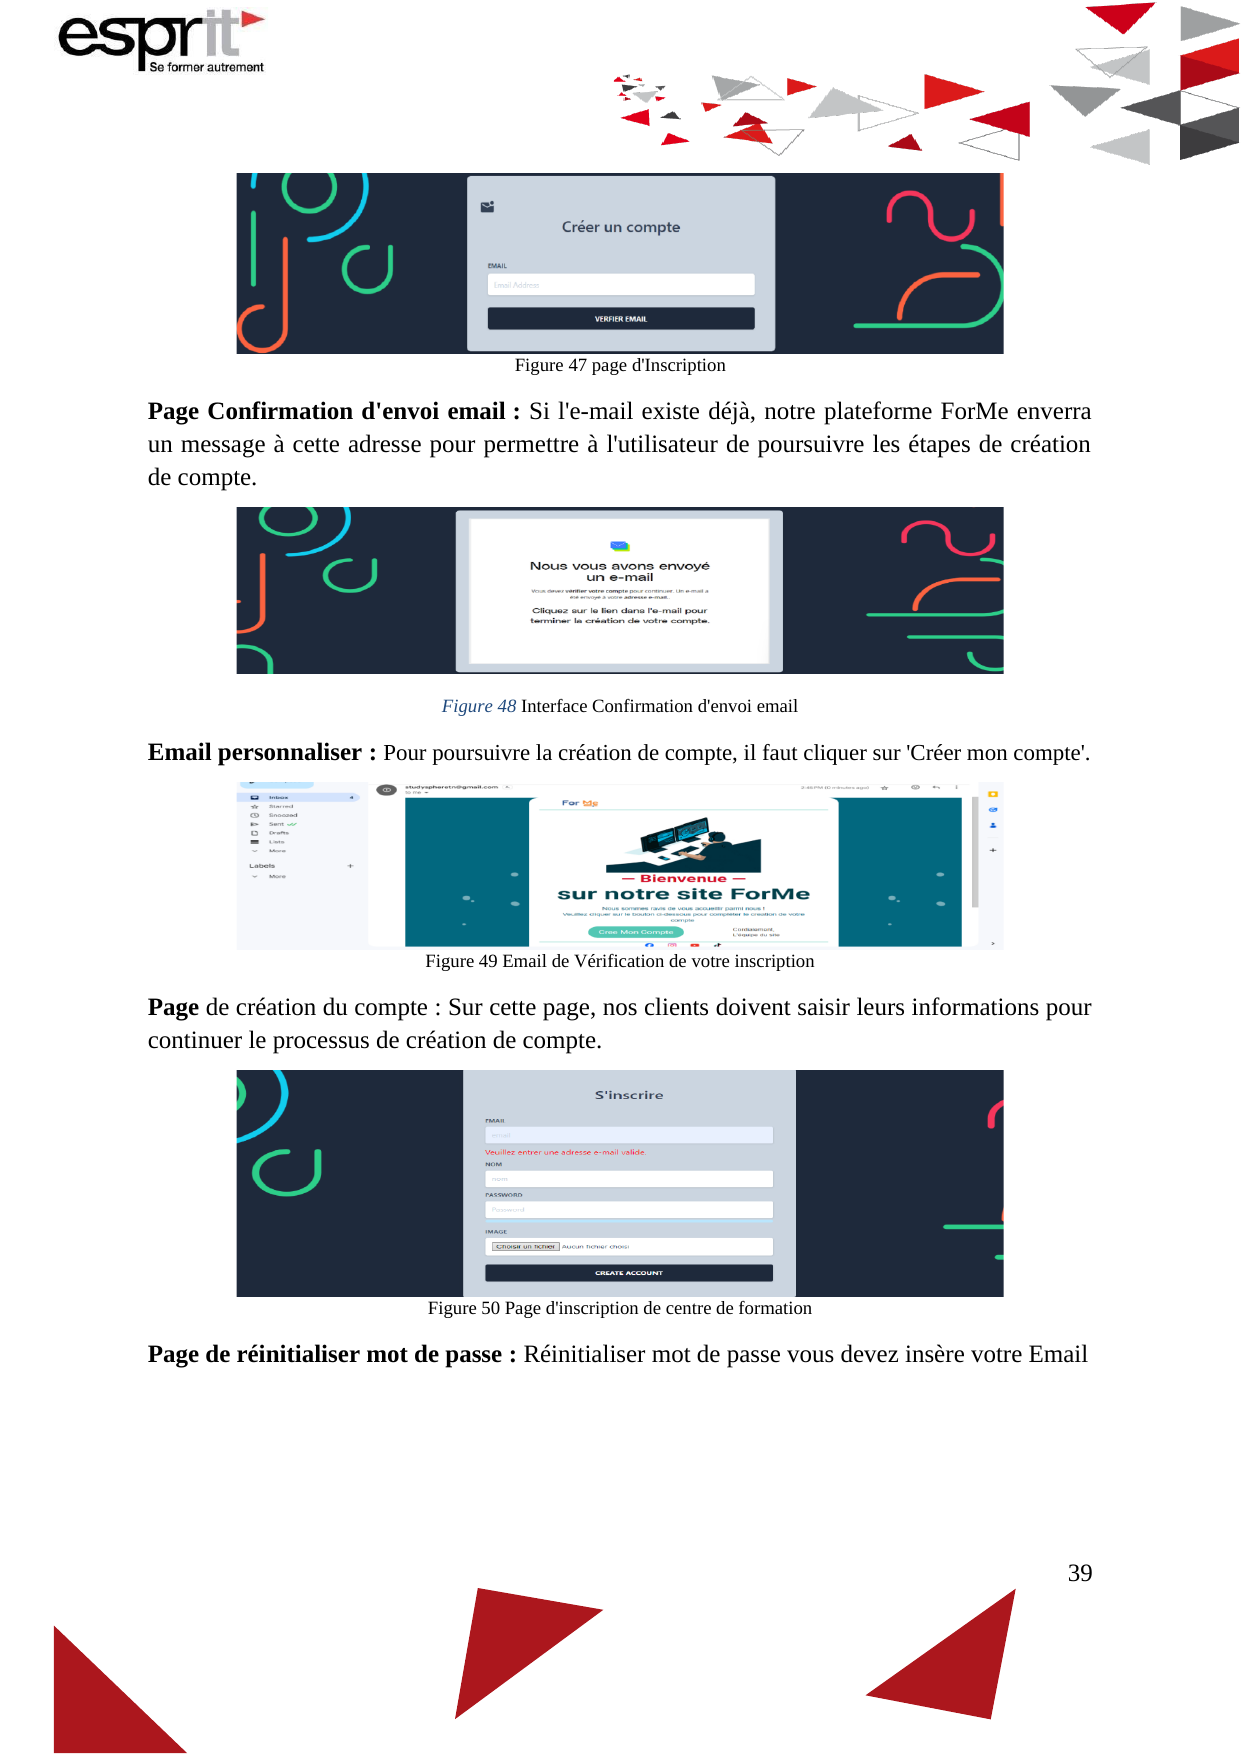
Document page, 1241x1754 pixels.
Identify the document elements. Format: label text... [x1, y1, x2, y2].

picture [236, 507, 1004, 674]
picture [236, 173, 1004, 354]
picture [236, 782, 1004, 950]
text Figure 47 page d'Inscription [148, 354, 1093, 375]
text Figure 49 Email de Vérification de votre inscription [148, 949, 1093, 971]
picture [613, 0, 1241, 167]
text Figure 48 Interface Confirmation d'envoi email [148, 694, 1093, 716]
picture [54, 7, 269, 75]
text Page de création du compte : Sur cette page, nos clients doivent saisir leurs informations pour continuer le processus de création de compte. [148, 992, 1093, 1054]
text Email personnaliser : Pour poursuivre la création de compte, il faut cliquer sur 'Créer mon compte'. [148, 737, 1093, 766]
picture [236, 1070, 1004, 1297]
text Page de réinitialiser mot de passe : Réinitialiser mot de passe vous devez insère votre Email [148, 1339, 1093, 1368]
text Page Confirmation d'envoi email : Si l'e-mail existe déjà, notre plateforme ForMe enverra un message à cette adresse pour permettre à l'utilisateur de poursuivre les étapes de création de compte. [148, 396, 1093, 491]
text Figure 50 Page d'inscription de centre de formation [148, 1297, 1093, 1318]
